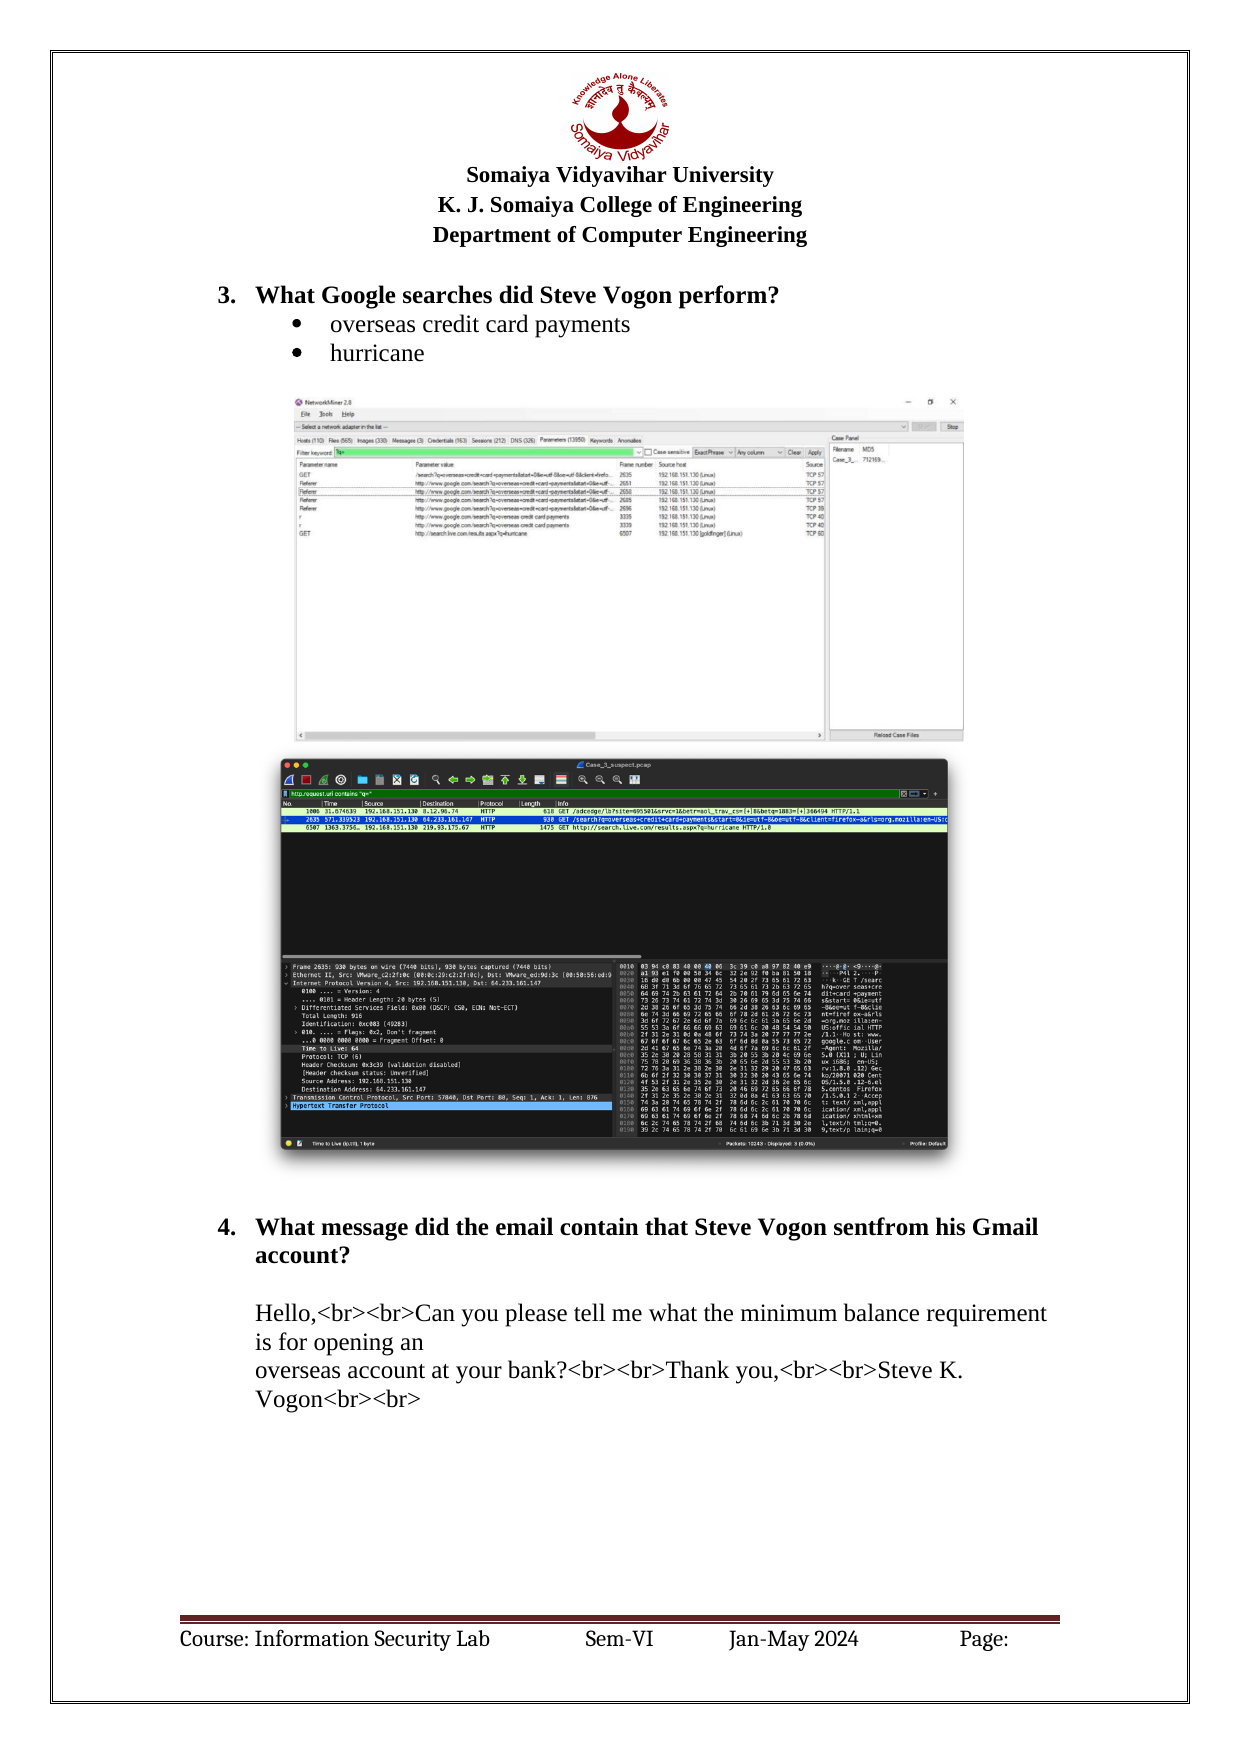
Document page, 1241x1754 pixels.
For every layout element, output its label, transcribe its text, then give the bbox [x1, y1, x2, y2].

list What Google searches did Steve Vogon perform? [217, 280, 1060, 309]
text Hello,<br><br>Can you please tell me what the minimum balance requirement is for opening an [255, 1298, 1060, 1356]
picture [255, 395, 973, 1183]
text overseas account at your bank?<br><br>Thank you,<br><br>Steve K. Vogon<br><br> [255, 1356, 1060, 1413]
picture [571, 73, 669, 161]
list What message did the email contain that Steve Vogon sentfrom his Gmail account? [217, 1212, 1060, 1269]
list hurricane [292, 338, 1060, 367]
list overseas credit card payments [292, 309, 1060, 338]
